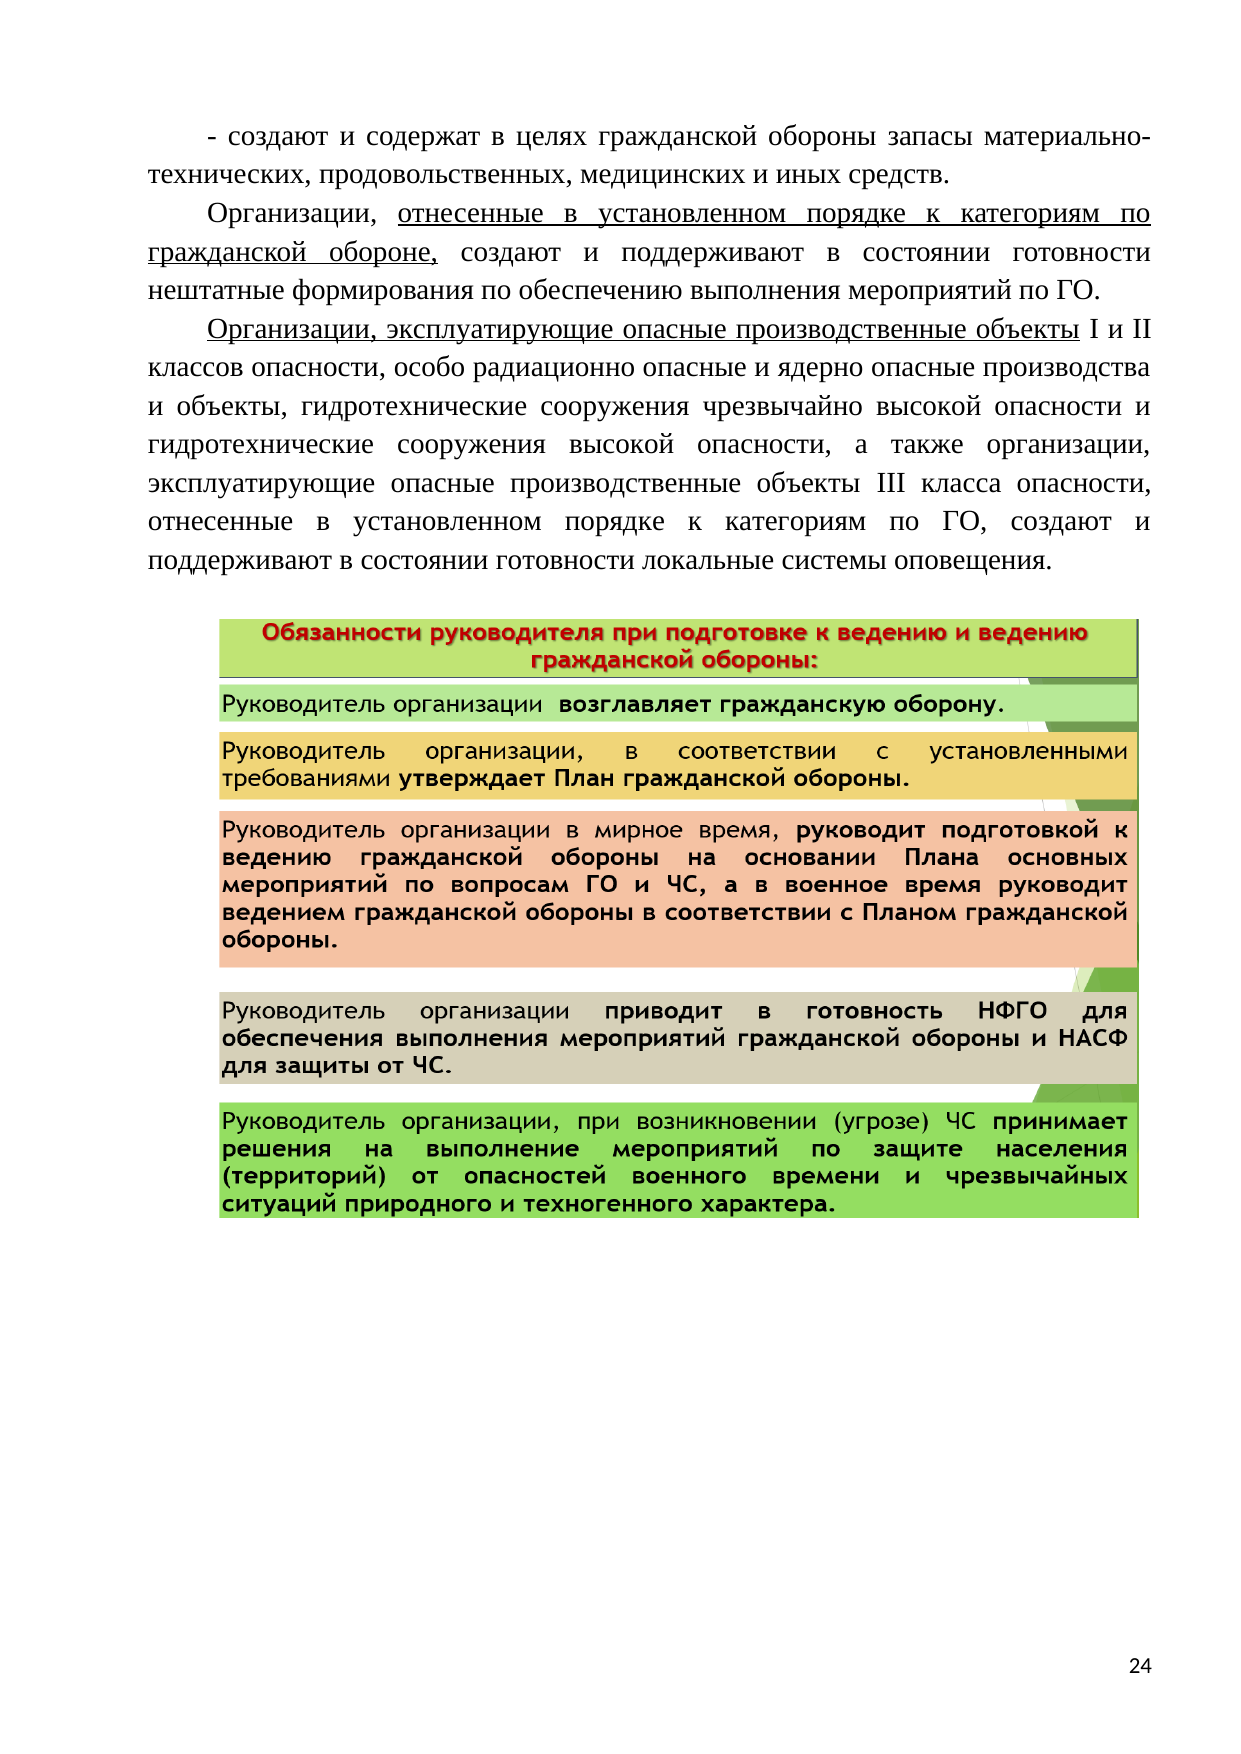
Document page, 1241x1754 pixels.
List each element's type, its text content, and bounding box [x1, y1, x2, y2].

text Организации, отнесенные в установленном порядке к категориям по гражданской обороне, создают и поддерживают в состоянии готовности нештатные формирования по обеспечению выполнения мероприятий по ГО. [148, 195, 1152, 306]
text Организации, эксплуатирующие опасные производственные объекты I и II классов опасности, особо радиационно опасные и ядерно опасные производства и объекты, гидротехнические сооружения чрезвычайно высокой опасности и гидротехнические сооружения высокой опасности, а также организации, эксплуатирующие опасные производственные объекты III класса опасности, отнесенные в установленном порядке к категориям по ГО, создают и поддерживают в состоянии готовности локальные системы оповещения. [148, 311, 1152, 576]
text - создают и содержат в целях гражданской обороны запасы материально- технических, продовольственных, медицинских и иных средств. [148, 118, 1152, 190]
picture [219, 619, 1139, 1218]
